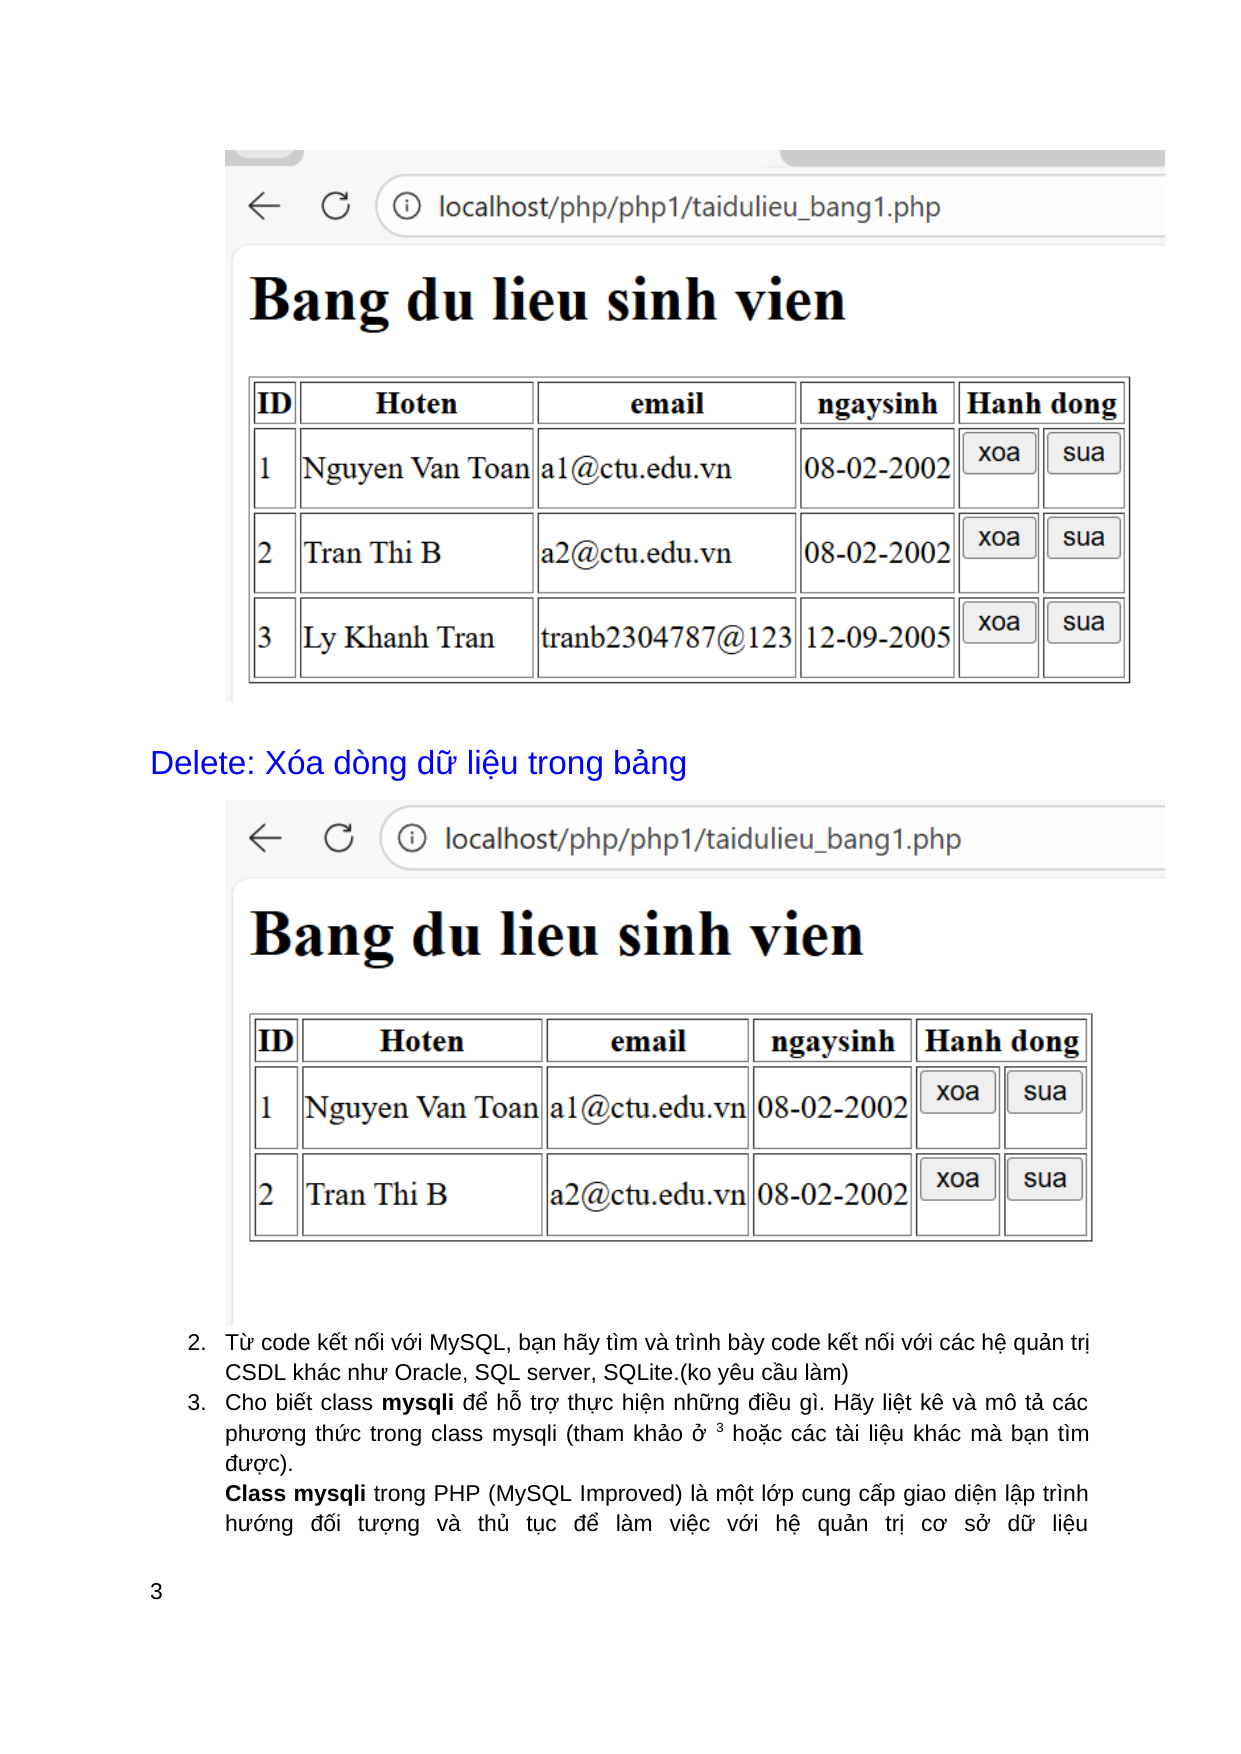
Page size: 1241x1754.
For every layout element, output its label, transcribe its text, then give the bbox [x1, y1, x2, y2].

picture [225, 800, 1166, 1326]
list Từ code kết nối với MySQL, bạn hãy tìm và trình bày code kết nối với các hệ quản trị CSDL khác như Oracle, SQL server, SQLite.(ko yêu cầu làm) [187, 1329, 1090, 1386]
subtitle Delete: Xóa dòng dữ liệu trong bảng [150, 743, 1090, 782]
list Cho biết class mysqli để hỗ trợ thực hiện những điều gì. Hãy liệt kê và mô tả các phương thức trong class mysqli (tham khảo ở hoặc các tài liệu khác mà bạn tìm được). [187, 1389, 1090, 1476]
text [225, 1480, 1090, 1537]
picture [225, 150, 1166, 702]
